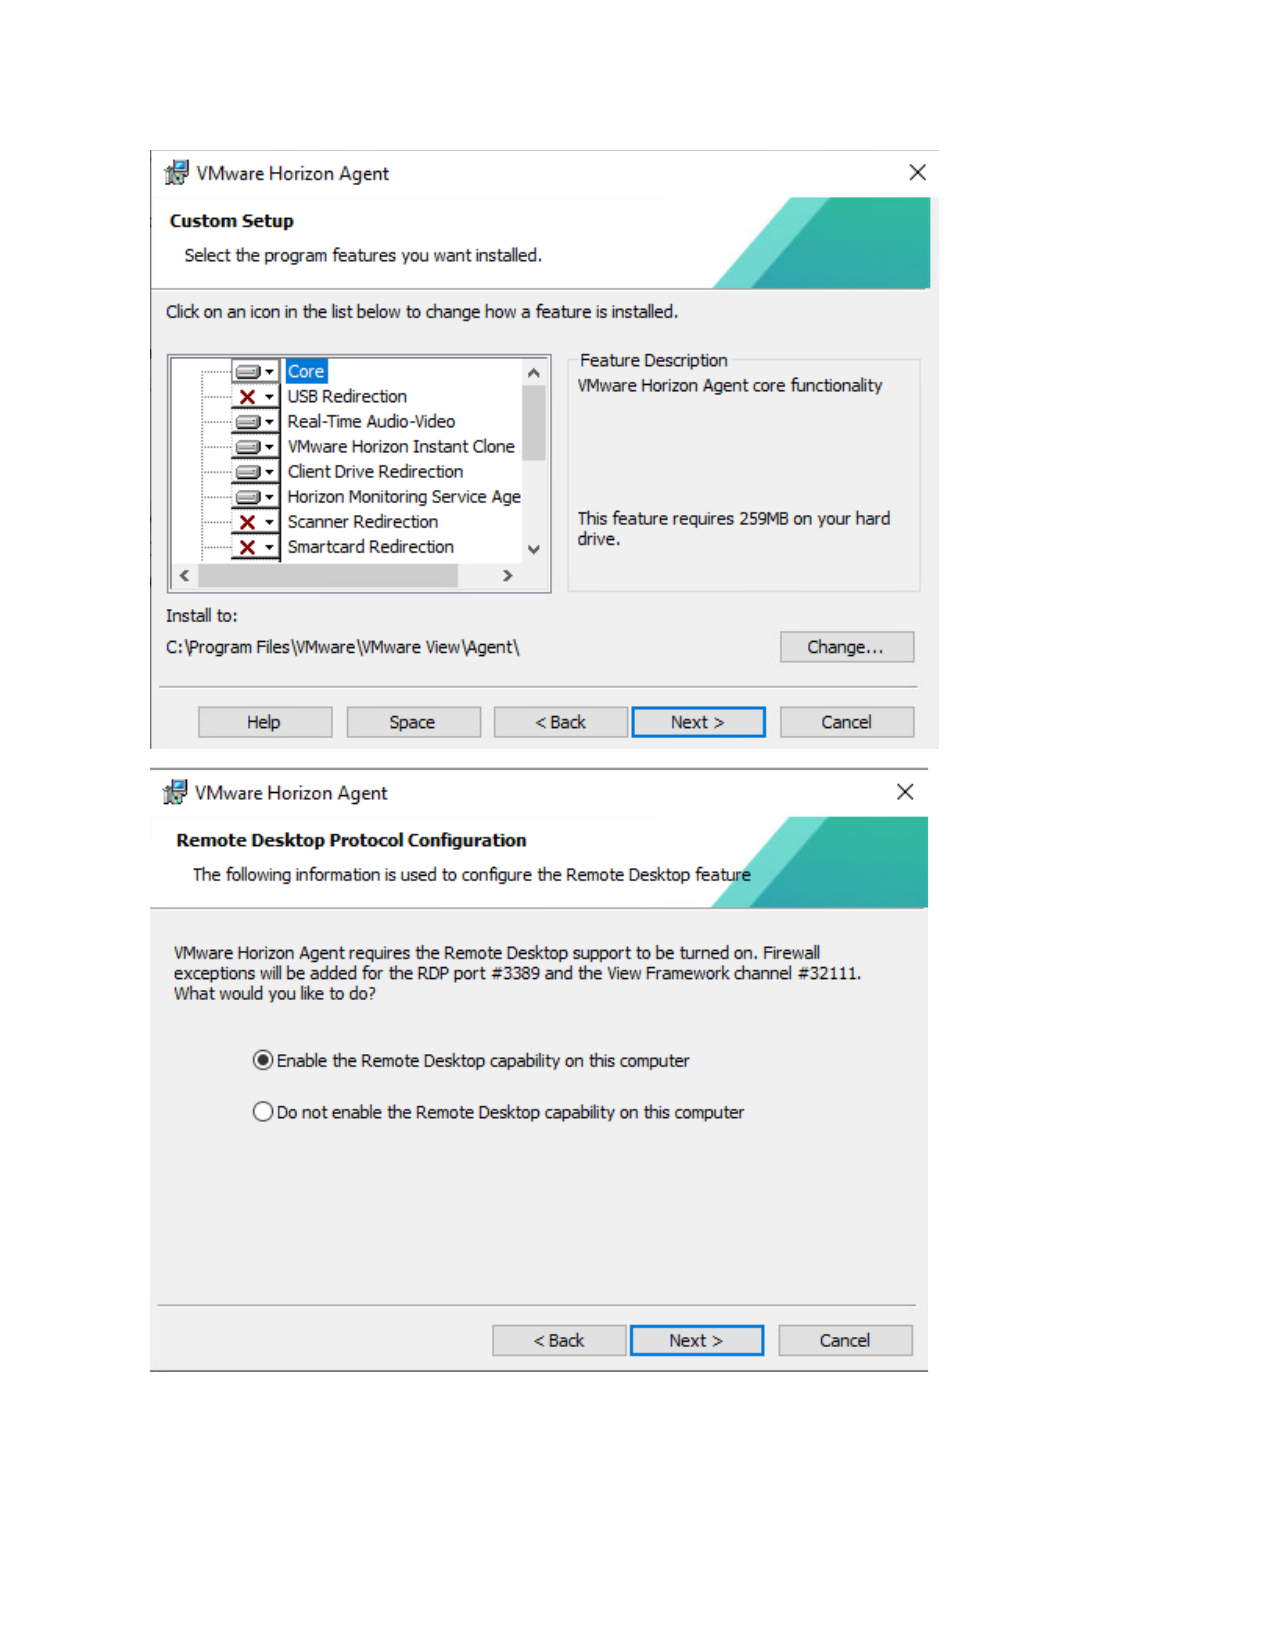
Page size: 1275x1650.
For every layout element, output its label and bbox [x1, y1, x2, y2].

picture [150, 767, 929, 1372]
picture [150, 150, 939, 749]
